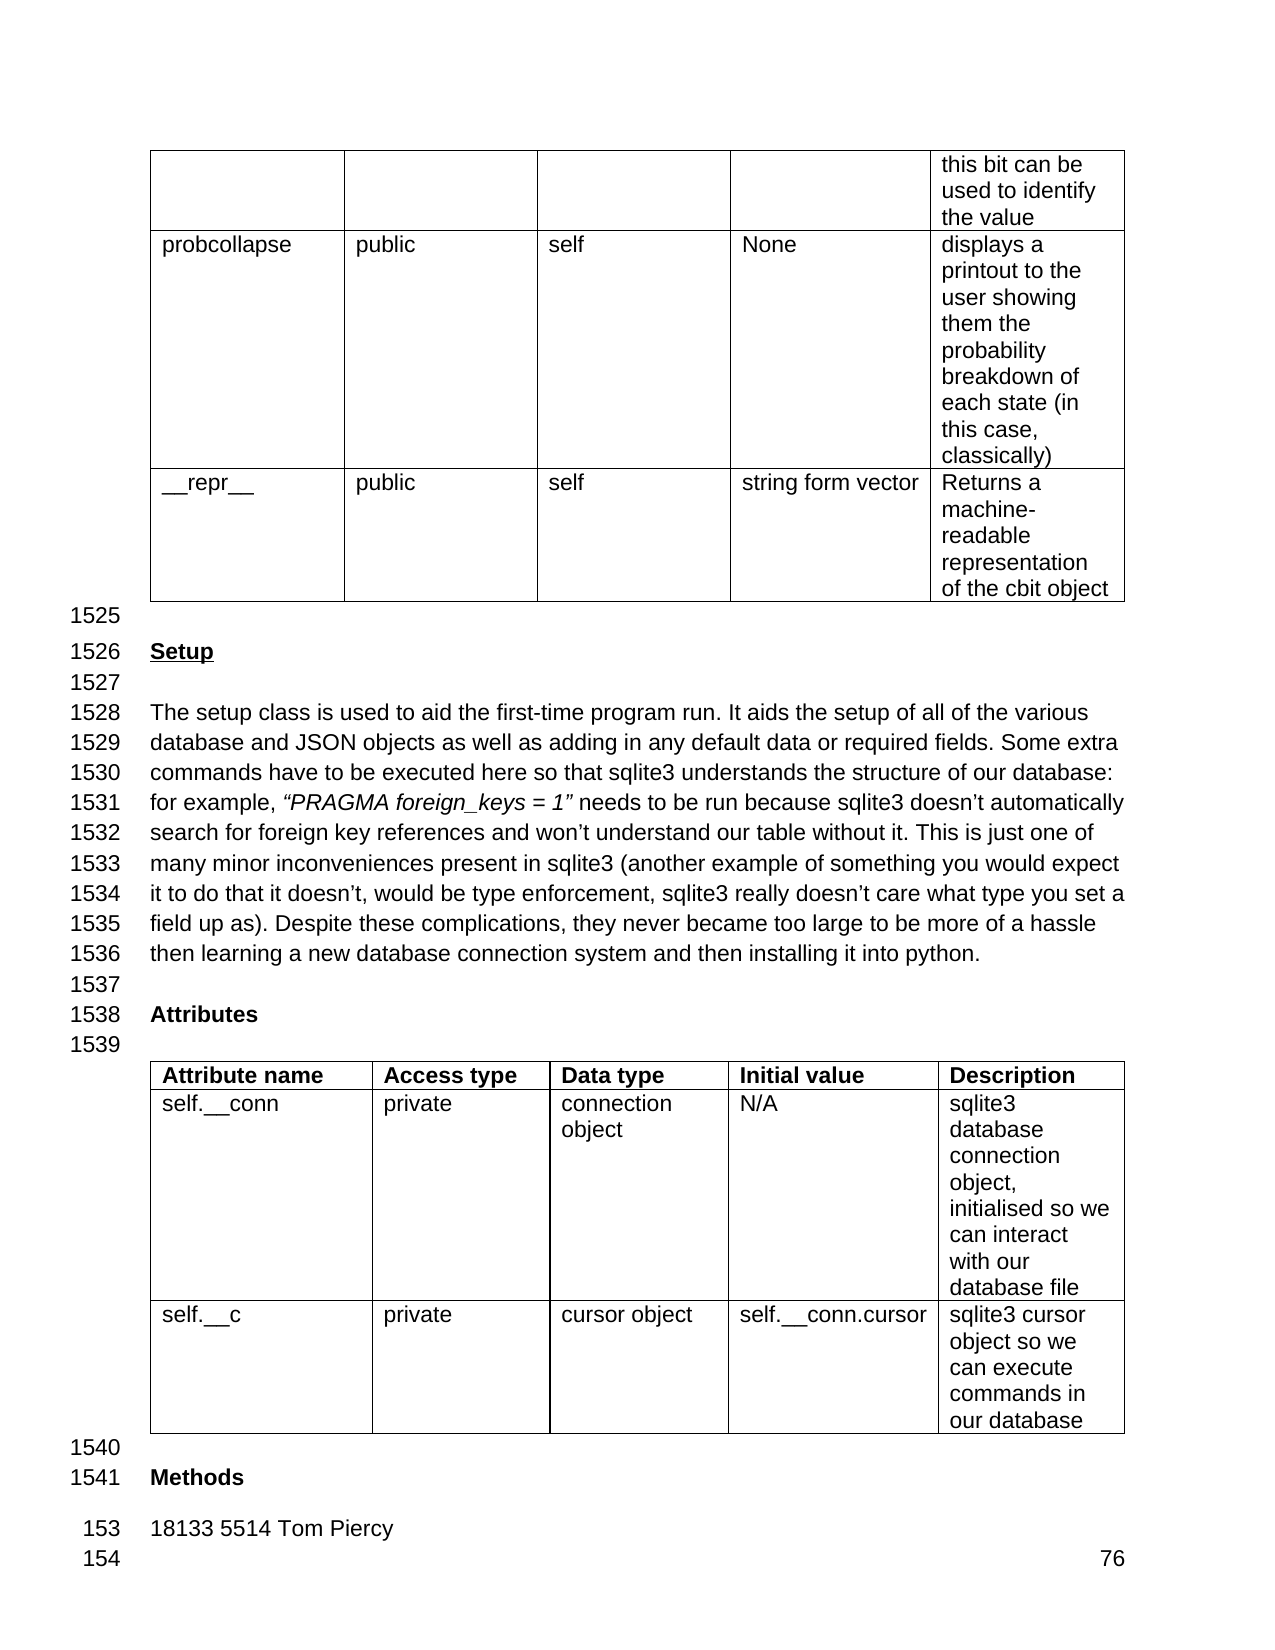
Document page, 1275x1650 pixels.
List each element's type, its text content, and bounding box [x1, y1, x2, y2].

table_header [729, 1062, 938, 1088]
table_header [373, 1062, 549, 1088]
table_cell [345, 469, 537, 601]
text Setup [150, 638, 1125, 664]
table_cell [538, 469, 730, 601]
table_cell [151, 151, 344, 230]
text Attributes [150, 1001, 1125, 1027]
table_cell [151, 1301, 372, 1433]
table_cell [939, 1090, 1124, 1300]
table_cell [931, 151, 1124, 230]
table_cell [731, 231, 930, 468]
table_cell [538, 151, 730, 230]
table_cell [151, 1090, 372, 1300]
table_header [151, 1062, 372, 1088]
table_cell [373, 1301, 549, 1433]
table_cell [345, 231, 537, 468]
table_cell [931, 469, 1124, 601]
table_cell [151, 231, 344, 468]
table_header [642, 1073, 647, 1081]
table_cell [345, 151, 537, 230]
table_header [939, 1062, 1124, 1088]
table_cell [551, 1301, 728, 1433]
text Methods [150, 1464, 1125, 1491]
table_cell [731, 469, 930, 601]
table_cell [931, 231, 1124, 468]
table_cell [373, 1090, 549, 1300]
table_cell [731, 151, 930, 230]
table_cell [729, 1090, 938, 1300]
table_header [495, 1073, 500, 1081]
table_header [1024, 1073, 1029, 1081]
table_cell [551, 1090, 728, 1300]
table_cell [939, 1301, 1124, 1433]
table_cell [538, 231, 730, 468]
text The setup class is used to aid the first-time program run. It aids the setup of all of the various database and JSON objects as well as adding in any default data or required fields. Some extra commands have to be executed here so that sqlite3 understands the structure of our database: for example, “PRAGMA foreign_keys = 1” needs to be run because sqlite3 doesn’t automatically search for foreign key references and won’t understand our table without it. This is just one of many minor inconveniences present in sqlite3 (another example of something you would expect it to do that it doesn’t, would be type enforcement, sqlite3 really doesn’t care what type you set a field up as). Despite these complications, they never became too large to be more of a hassle then learning a new database connection system and then installing it into python. [150, 698, 1125, 967]
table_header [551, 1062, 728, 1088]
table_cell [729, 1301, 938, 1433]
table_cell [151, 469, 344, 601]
